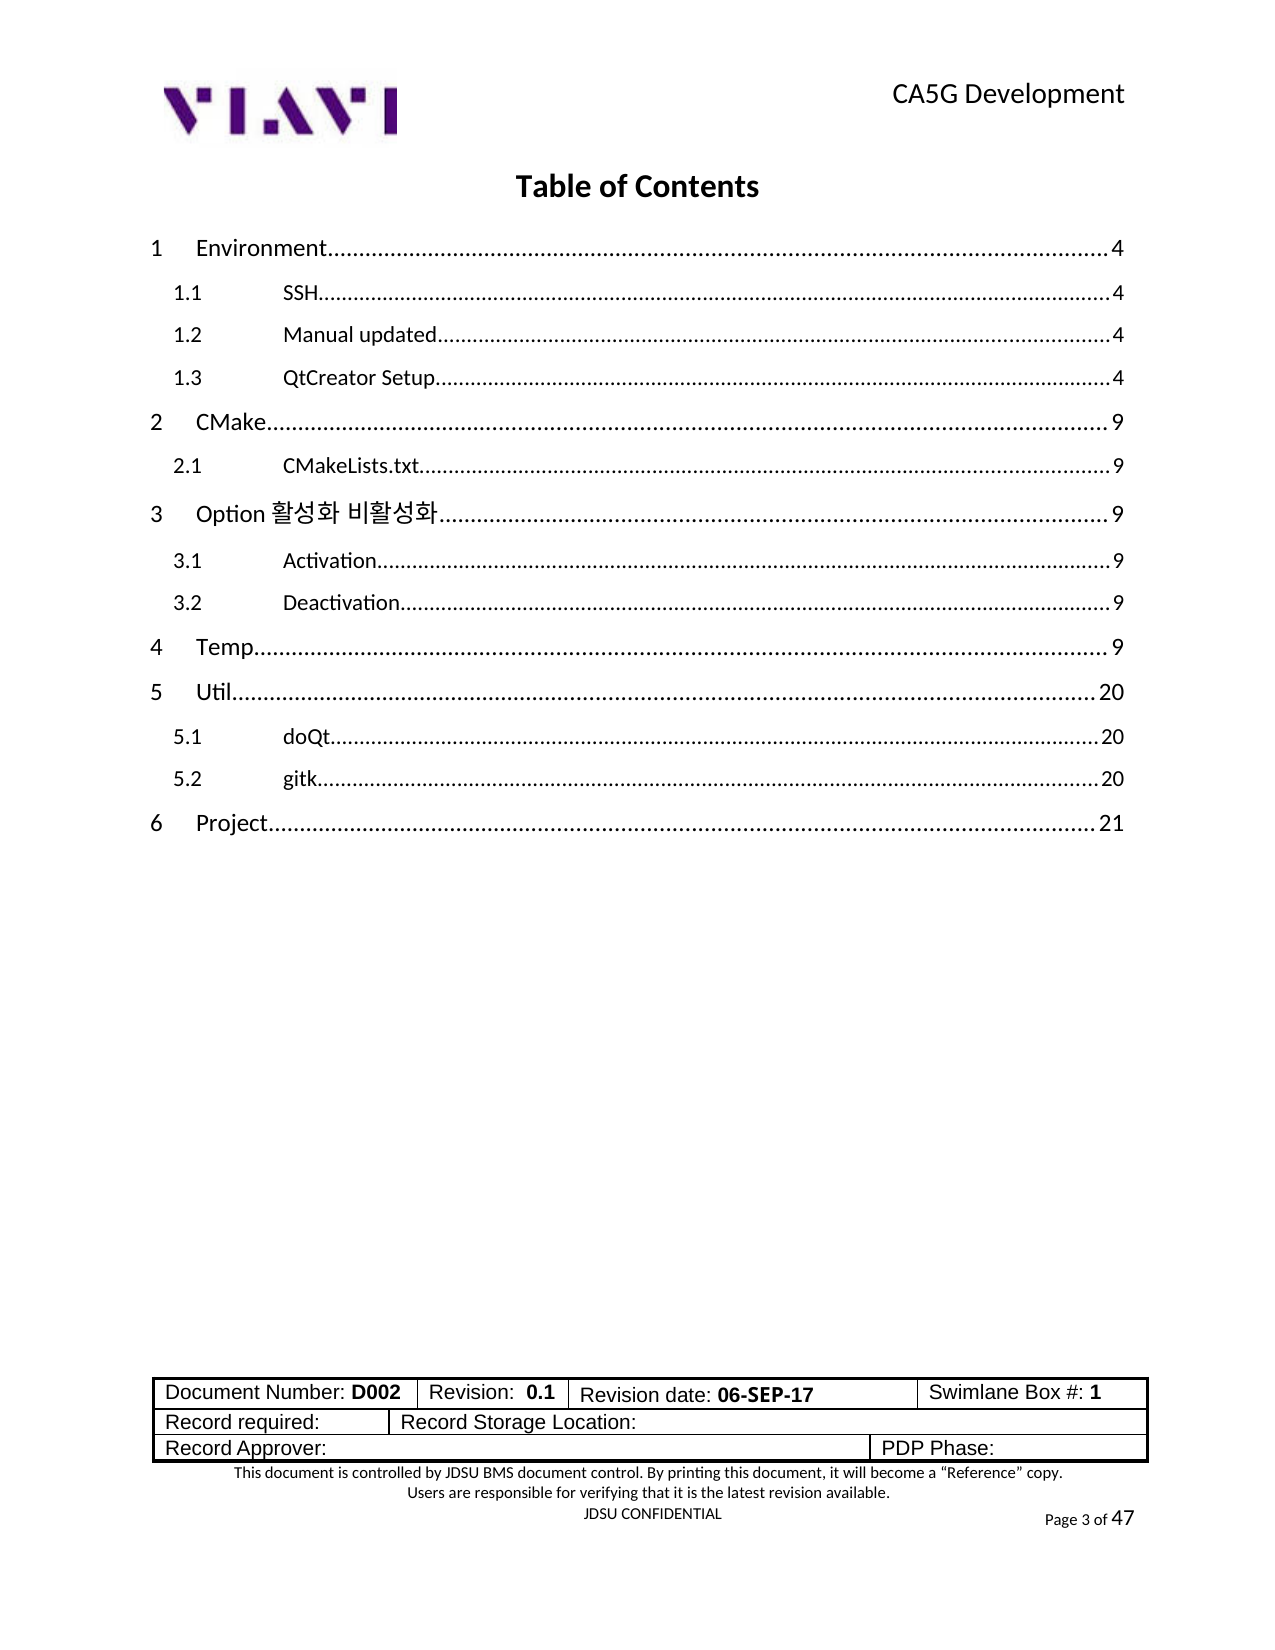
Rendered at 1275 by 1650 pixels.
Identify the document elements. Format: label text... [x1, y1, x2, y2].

text Table of Contents [150, 165, 1125, 206]
picture [162, 68, 397, 146]
